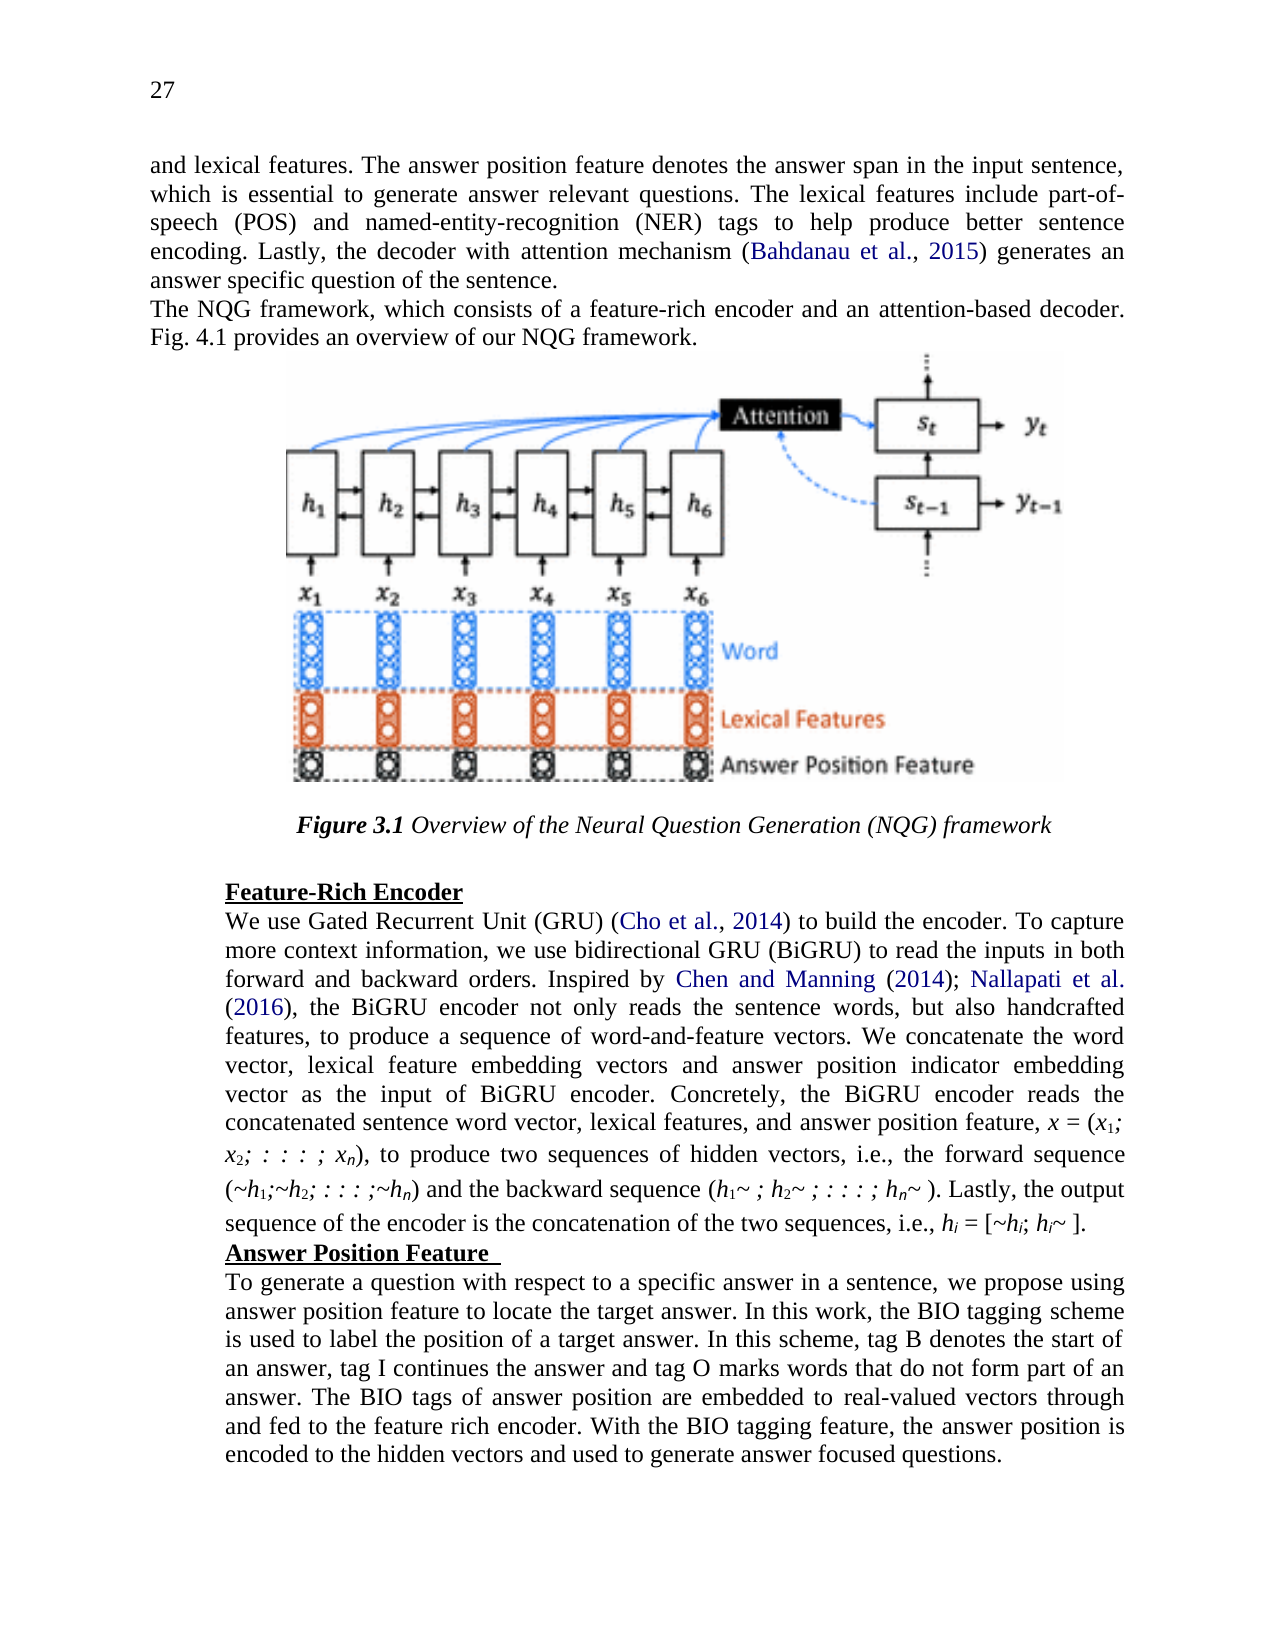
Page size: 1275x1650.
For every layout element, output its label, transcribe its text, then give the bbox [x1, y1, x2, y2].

picture [286, 351, 1064, 782]
list We use Gated Recurrent Unit (GRU) (Cho et al., 2014) to build the encoder. To capture more context information, we use bidirectional GRU (BiGRU) to read the inputs in both forward and backward orders. Inspired by Chen and Manning (2014); Nallapati et al. (2016), the BiGRU encoder not only reads the sentence words, but also handcrafted features, to produce a sequence of word-and-feature vectors. We concatenate the word vector, lexical feature embedding vectors and answer position indicator embedding vector as the input of BiGRU encoder. Concretely, the BiGRU encoder reads the concatenated sentence word vector, lexical features, and answer position feature, x = (x1; x2; : : : ; xn), to produce two sequences of hidden vectors, i.e., the forward sequence (~h1;~h2; : : : ;~hn) and the backward sequence (h1~ ; h2~ ; : : : ; hn~ ). Lastly, the output sequence of the encoder is the concatenation of the two sequences, i.e., hi = [~hi; hi~ ]. [225, 906, 1125, 1238]
text The NQG framework, which consists of a feature-rich encoder and an attention-based decoder. Fig. 4.1 provides an overview of our NQG framework. [150, 294, 1125, 351]
list Answer Position Feature [225, 1238, 1125, 1267]
list Figure 3.1 Overview of the Neural Question Generation (NQG) framework [225, 810, 1125, 839]
list To generate a question with respect to a specific answer in a sentence, we propose using answer position feature to locate the target answer. In this work, the BIO tagging scheme is used to label the position of a target answer. In this scheme, tag B denotes the start of an answer, tag I continues the answer and tag O marks words that do not form part of an answer. The BIO tags of answer position are embedded to real-valued vectors through and fed to the feature rich encoder. With the BIO tagging feature, the answer position is encoded to the hidden vectors and used to generate answer focused questions. [225, 1267, 1125, 1468]
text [150, 150, 1125, 294]
list Feature-Rich Encoder [225, 877, 1125, 906]
